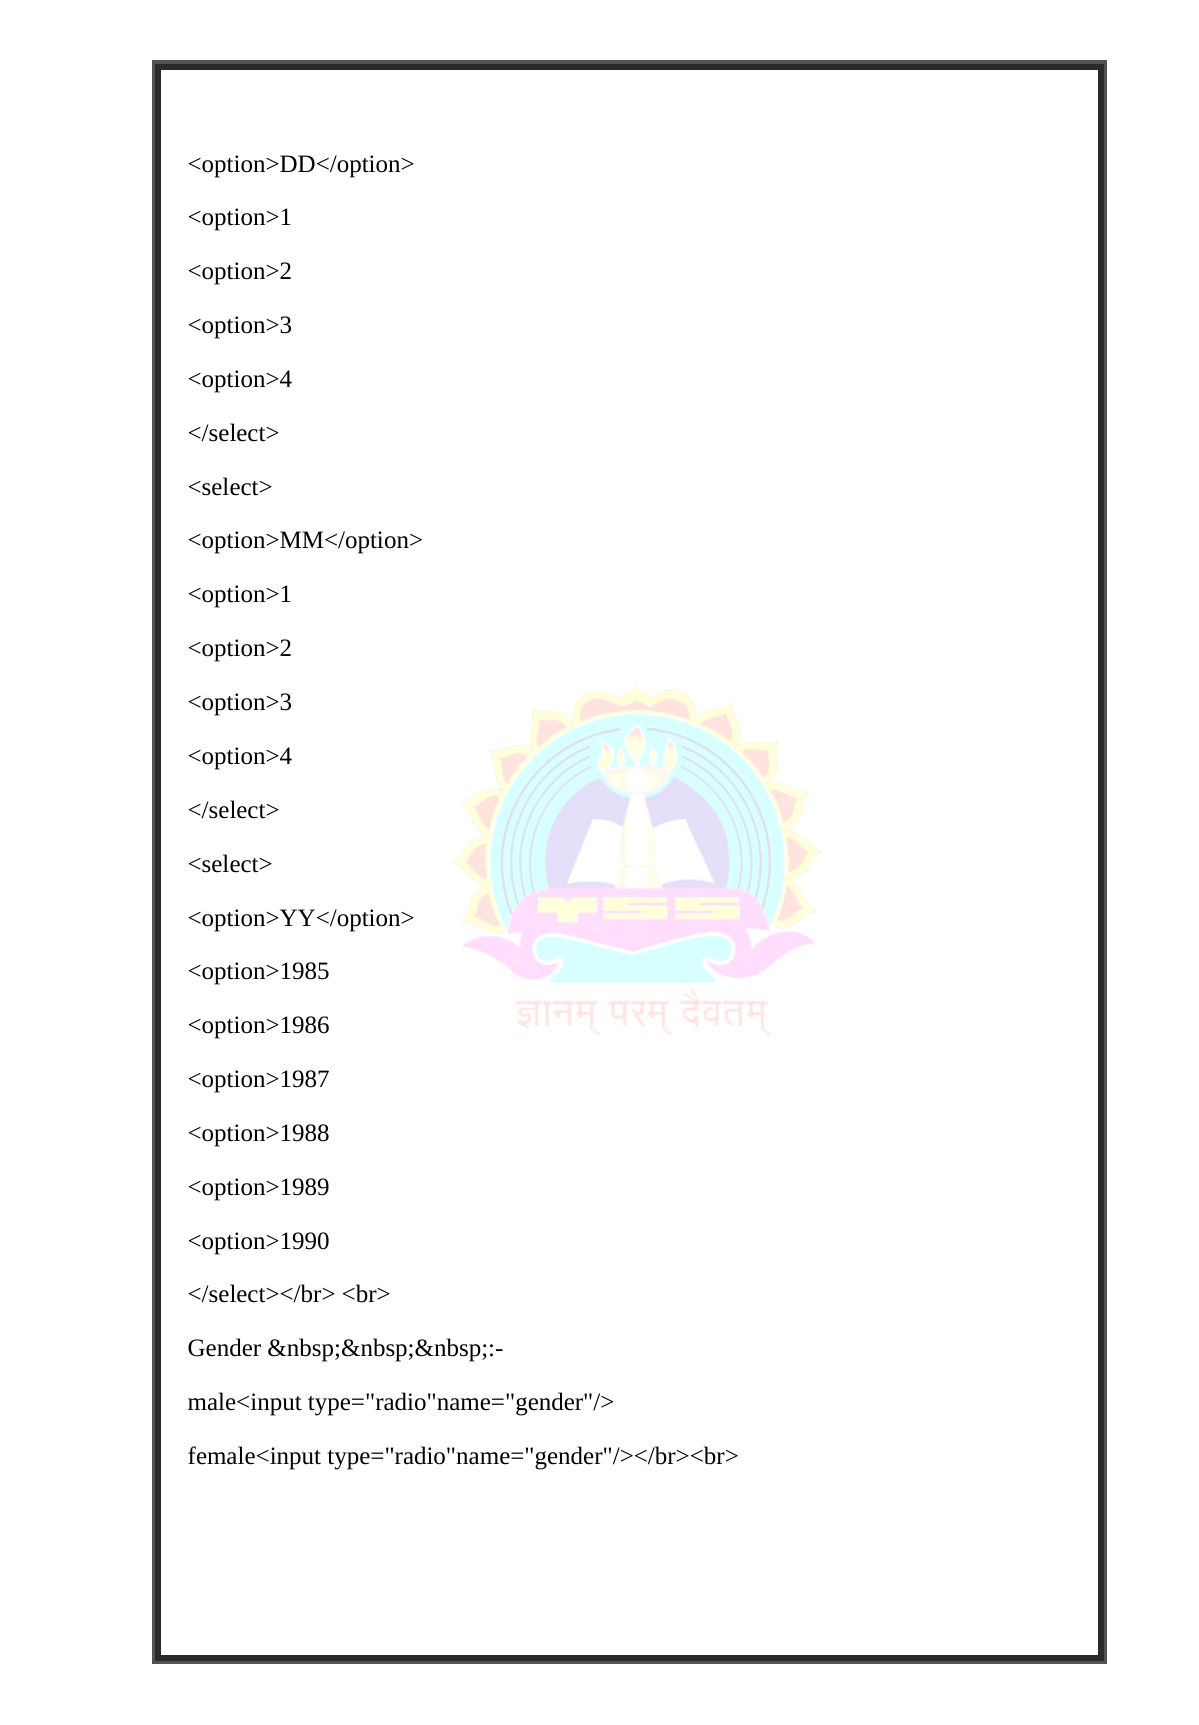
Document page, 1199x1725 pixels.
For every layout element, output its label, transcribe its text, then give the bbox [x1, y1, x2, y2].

text <option>1986 [187, 1010, 1086, 1039]
text </select></br> <br> [187, 1279, 1086, 1308]
text Gender &nbsp;&nbsp;&nbsp;:- [187, 1333, 1086, 1362]
text <option>4 [187, 364, 1086, 393]
text <option>3 [187, 310, 1086, 339]
text <option>1987 [187, 1064, 1086, 1093]
text <option>3 [187, 687, 1086, 716]
text <option>2 [187, 256, 1086, 285]
text <option>1989 [187, 1172, 1086, 1201]
text </select> [187, 418, 1086, 447]
text <option>1 [187, 202, 1086, 231]
text <option>2 [187, 633, 1086, 662]
text <select> [187, 849, 1086, 877]
text female<input type="radio"name="gender"/></br><br> [187, 1441, 1086, 1470]
text <option>MM</option> [187, 526, 1086, 554]
text <option>1 [187, 579, 1086, 608]
text <option>YY</option> [187, 903, 1086, 931]
text <option>DD</option> [187, 149, 1086, 177]
text male<input type="radio"name="gender"/> [187, 1387, 1086, 1416]
text <option>1985 [187, 956, 1086, 985]
text <option>4 [187, 741, 1086, 770]
text <select> [187, 472, 1086, 501]
text <option>1990 [187, 1226, 1086, 1254]
text </select> [187, 795, 1086, 824]
text <option>1988 [187, 1118, 1086, 1147]
